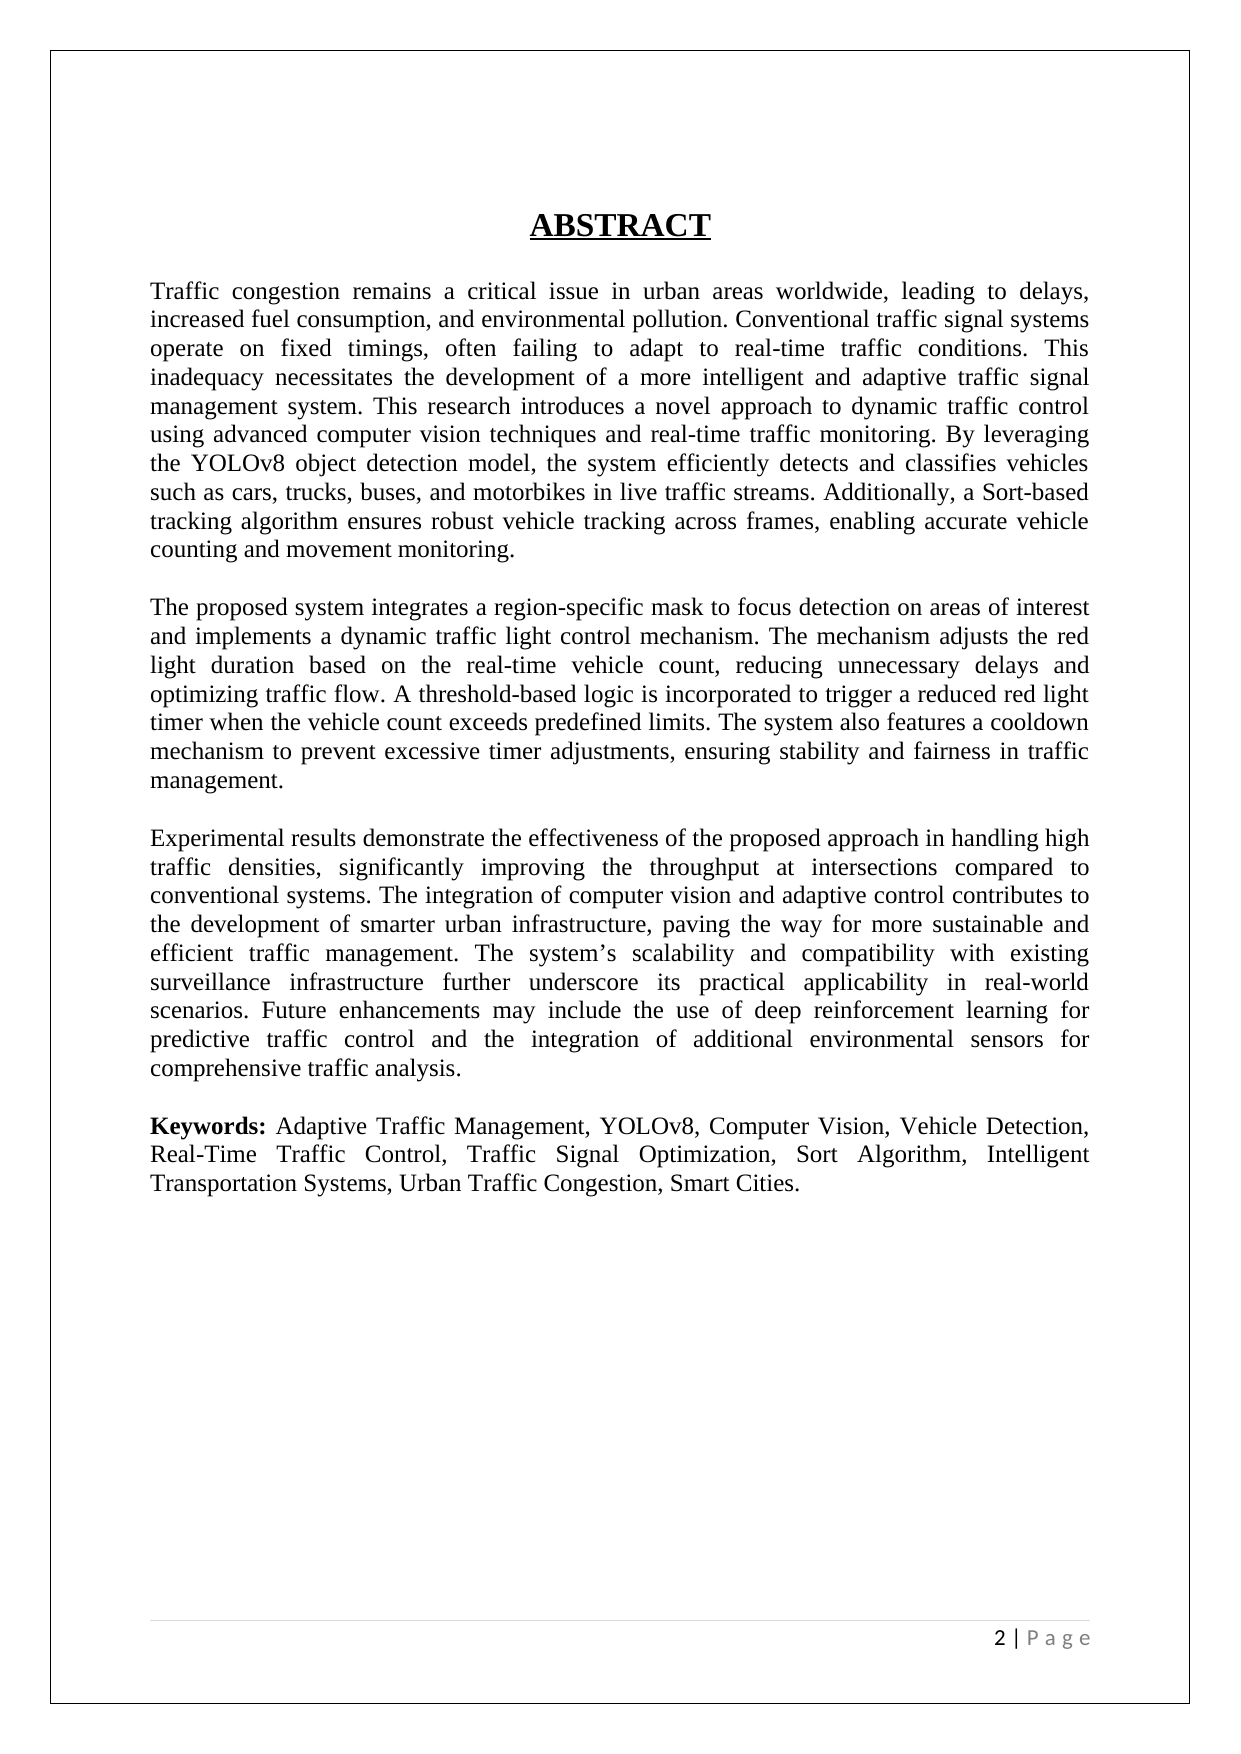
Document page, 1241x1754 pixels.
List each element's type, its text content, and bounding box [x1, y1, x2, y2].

text Traffic congestion remains a critical issue in urban areas worldwide, leading to delays, increased fuel consumption, and environmental pollution. Conventional traffic signal systems operate on fixed timings, often failing to adapt to real-time traffic conditions. This inadequacy necessitates the development of a more intelligent and adaptive traffic signal management system. This research introduces a novel approach to dynamic traffic control using advanced computer vision techniques and real-time traffic monitoring. By leveraging the YOLOv8 object detection model, the system efficiently detects and classifies vehicles such as cars, trucks, buses, and motorbikes in live traffic streams. Additionally, a Sort-based tracking algorithm ensures robust vehicle tracking across frames, enabling accurate vehicle counting and movement monitoring. [150, 276, 1090, 563]
text Experimental results demonstrate the effectiveness of the proposed approach in handling high traffic densities, significantly improving the throughput at intersections compared to conventional systems. The integration of computer vision and adaptive control contributes to the development of smarter urban infrastructure, paving the way for more sustainable and efficient traffic management. The system’s scalability and compatibility with existing surveillance infrastructure further underscore its practical applicability in real-world scenarios. Future enhancements may include the use of deep reinforcement learning for predictive traffic control and the integration of additional environmental sensors for comprehensive traffic analysis. [150, 823, 1090, 1082]
text Keywords: Adaptive Traffic Management, YOLOv8, Computer Vision, Vehicle Detection, Real-Time Traffic Control, Traffic Signal Optimization, Sort Algorithm, Intelligent Transportation Systems, Urban Traffic Congestion, Smart Cities. [150, 1111, 1090, 1197]
subtitle ABSTRACT [150, 205, 1090, 243]
text The proposed system integrates a region-specific mask to focus detection on areas of interest and implements a dynamic traffic light control mechanism. The mechanism adjusts the red light duration based on the real-time vehicle count, reducing unnecessary delays and optimizing traffic flow. A threshold-based logic is incorporated to trigger a reduced red light timer when the vehicle count exceeds predefined limits. The system also features a cooldown mechanism to prevent excessive timer adjustments, ensuring stability and fairness in traffic management. [150, 592, 1090, 794]
